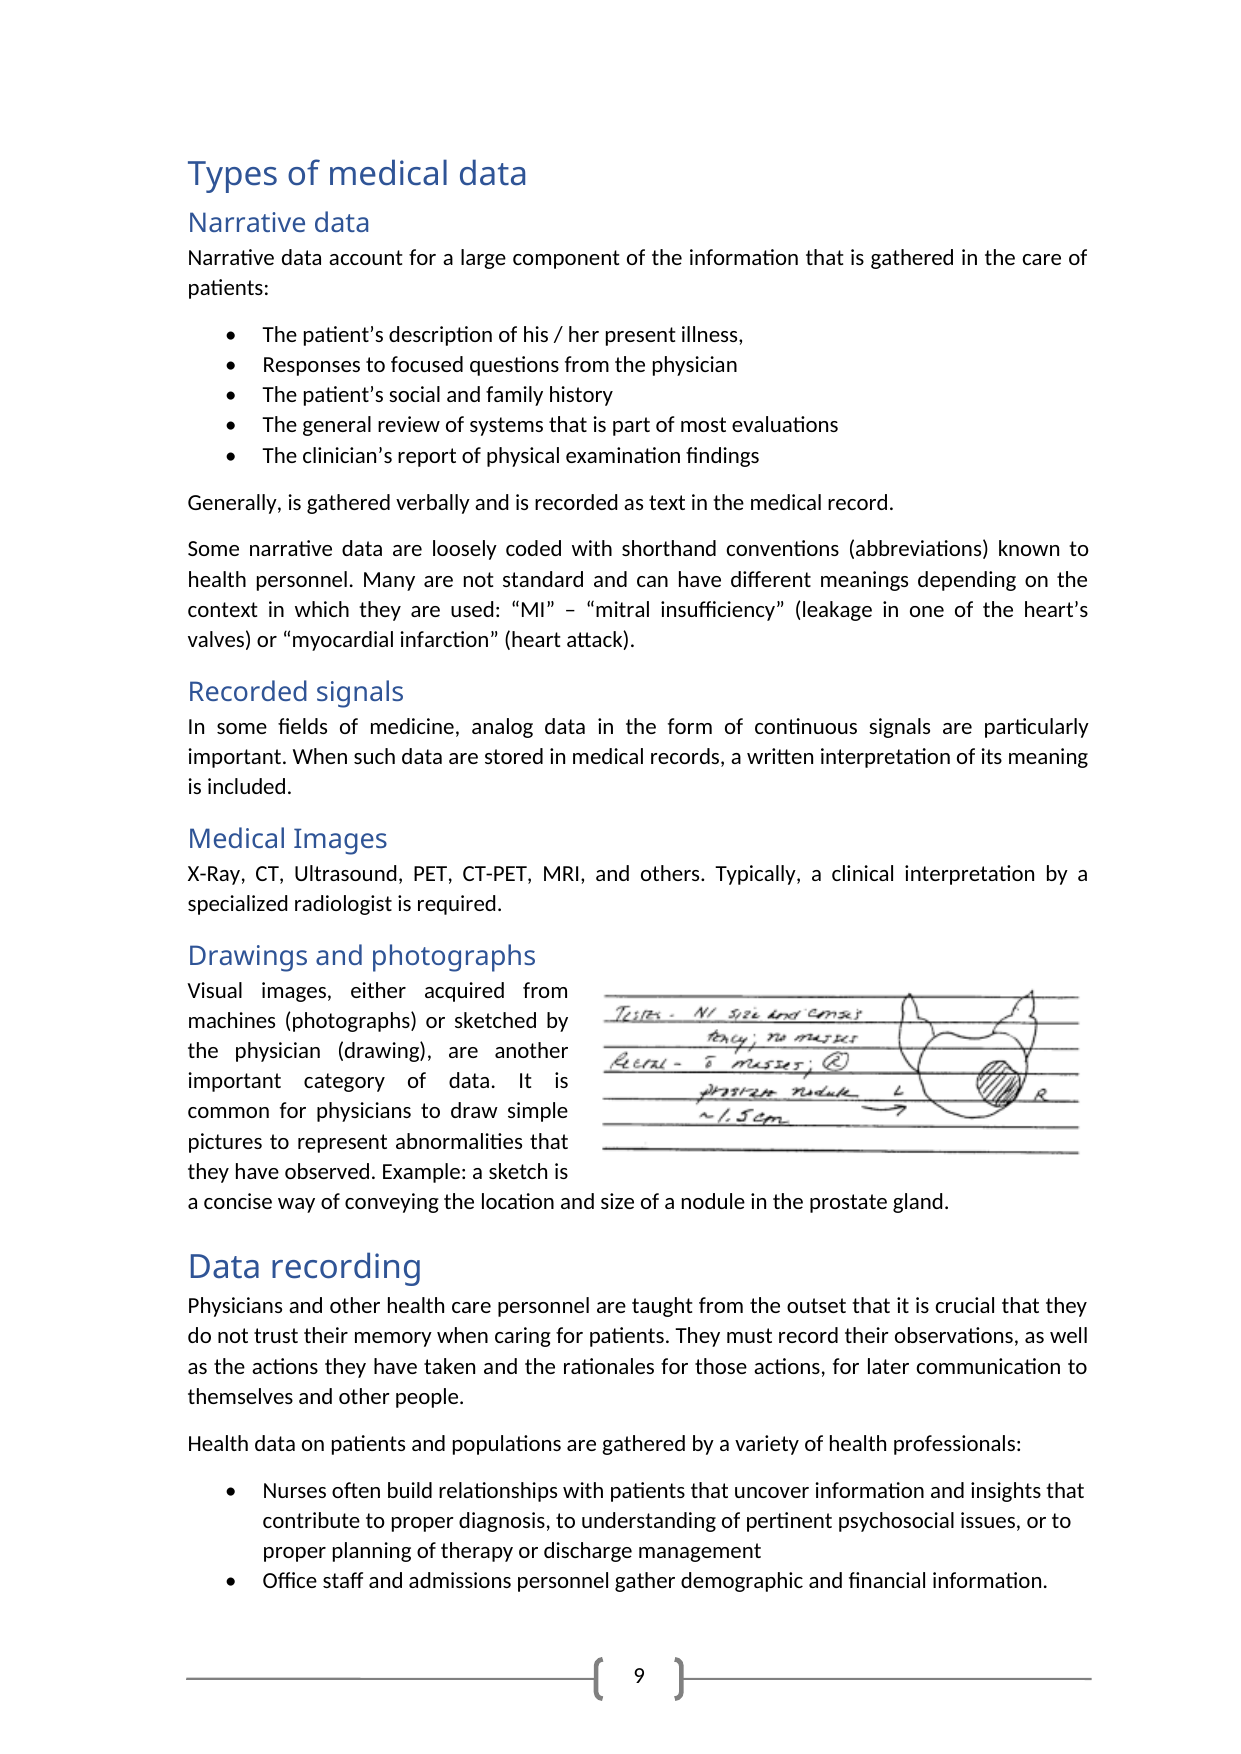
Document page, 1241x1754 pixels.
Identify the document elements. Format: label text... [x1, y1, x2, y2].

list The patient’s social and family history [225, 380, 1090, 408]
list The clinician’s report of physical examination findings [225, 441, 1090, 469]
picture [587, 978, 1091, 1164]
list The patient’s description of his / her present illness, [225, 320, 1090, 348]
list Responses to focused questions from the physician [225, 350, 1090, 378]
text Physicians and other health care personnel are taught from the outset that it is crucial that they do not trust their memory when caring for patients. They must record their observations, as well as the actions they have taken and the rationales for those actions, for later communication to themselves and other people. [187, 1291, 1090, 1410]
subtitle Narrative data [187, 203, 1090, 240]
subtitle Recorded signals [187, 672, 1090, 709]
subtitle Data recording [187, 1242, 1090, 1288]
text X-Ray, CT, Ultrasound, PET, CT-PET, MRI, and others. Typically, a clinical interpretation by a specialized radiologist is required. [187, 859, 1090, 917]
text Narrative data account for a large component of the information that is gathered in the care of patients: [187, 243, 1090, 301]
text In some fields of medicine, analog data in the form of continuous signals are particularly important. When such data are stored in medical records, a written interpretation of its meaning is included. [187, 712, 1090, 800]
list The general review of systems that is part of most evaluations [225, 411, 1090, 439]
subtitle Medical Images [187, 819, 1090, 856]
list Office staff and admissions personnel gather demographic and financial information. [225, 1566, 1090, 1594]
subtitle Types of medical data [187, 150, 1090, 195]
text Health data on patients and populations are gathered by a variety of health professionals: [187, 1429, 1090, 1457]
subtitle Drawings and photographs [187, 936, 1090, 973]
text Some narrative data are loosely coded with shorthand conventions (abbreviations) known to health personnel. Many are not standard and can have different meanings depending on the context in which they are used: “MI” – “mitral insufficiency” (leakage in one of the heart’s valves) or “myocardial infarction” (heart attack). [187, 534, 1090, 653]
text Generally, is gathered verbally and is recorded as text in the medical record. [187, 488, 1090, 516]
list Nurses often build relationships with patients that uncover information and insights that contribute to proper diagnosis, to understanding of pertinent psychosocial issues, or to proper planning of therapy or discharge management [225, 1476, 1090, 1564]
